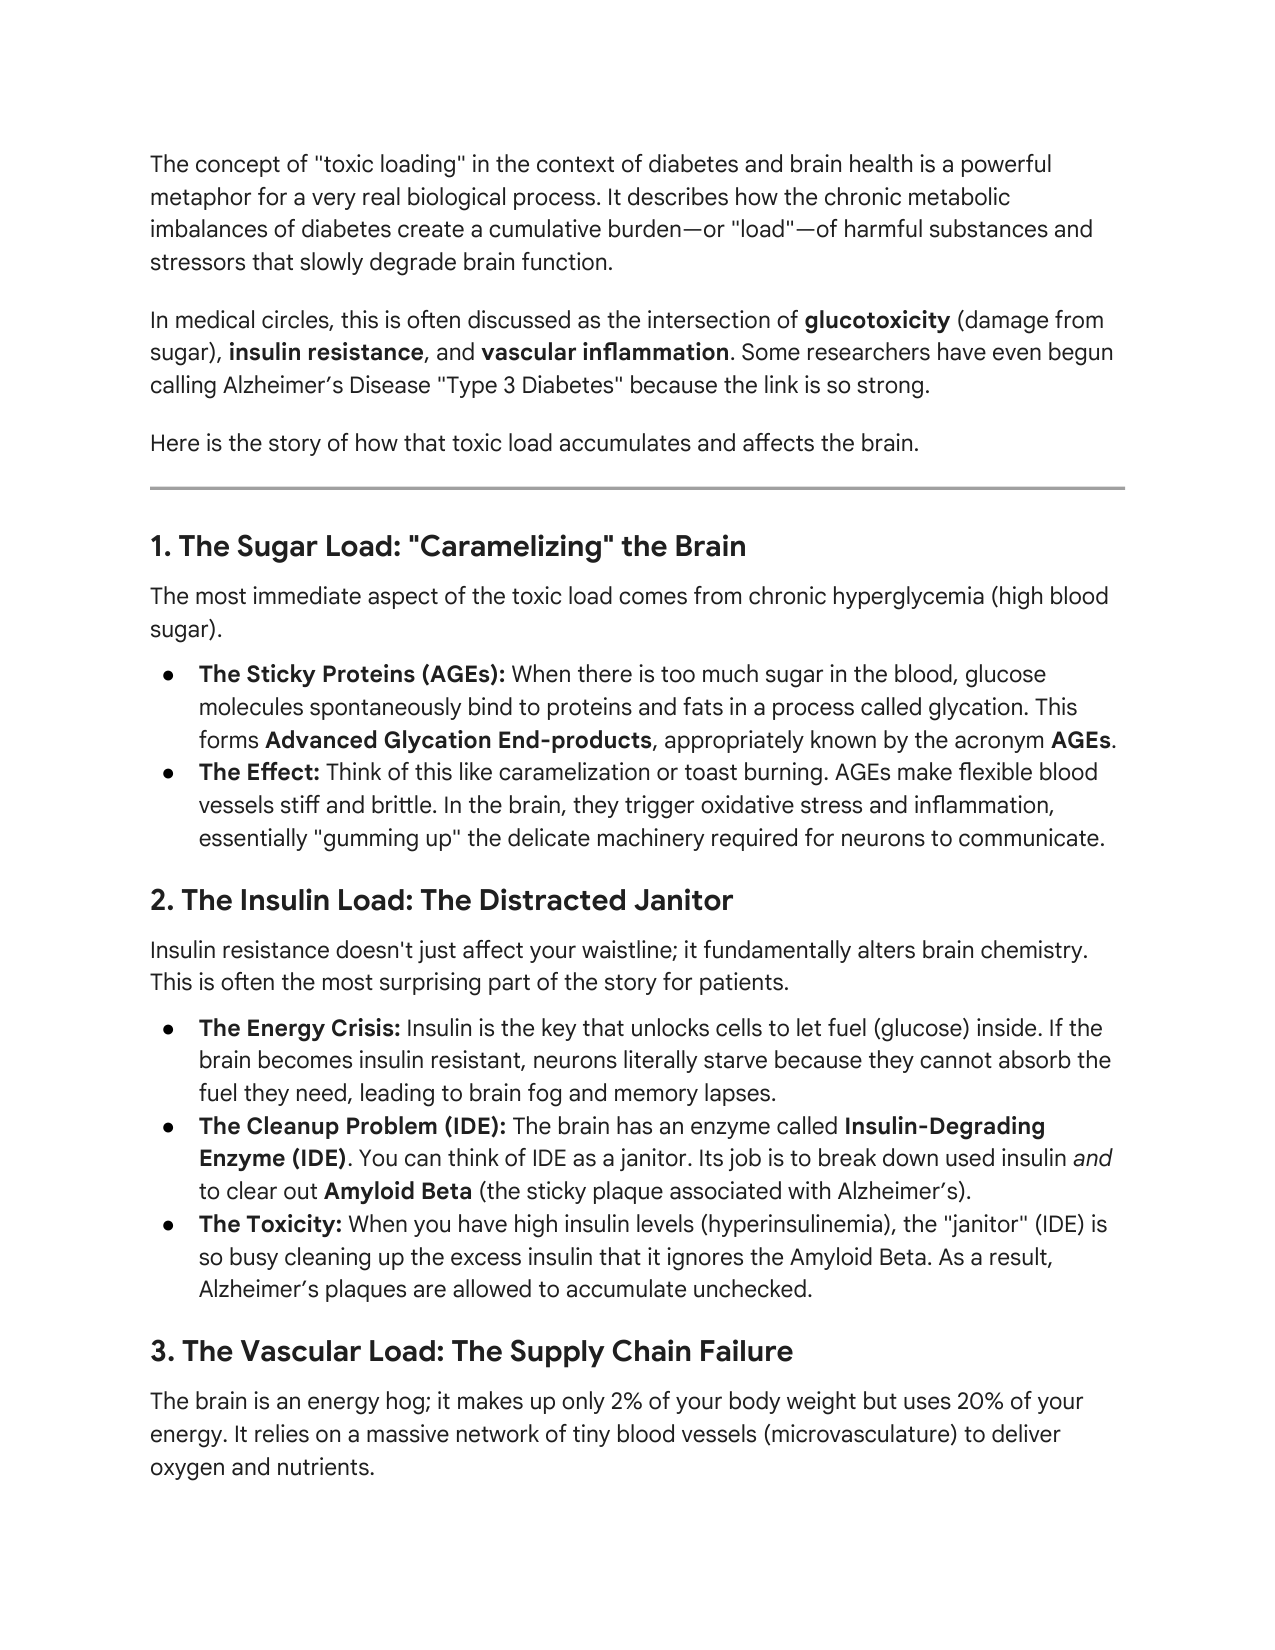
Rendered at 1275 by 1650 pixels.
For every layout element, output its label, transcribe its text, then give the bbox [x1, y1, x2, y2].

subtitle 1. The Sugar Load: "Caramelizing" the Brain [150, 490, 1125, 565]
text The concept of "toxic loading" in the context of diabetes and brain health is a powerful metaphor for a very real biological process. It describes how the chronic metabolic imbalances of diabetes create a cumulative burden—or "load"—of harmful substances and stressors that slowly degrade brain function. [150, 150, 1125, 277]
list The Toxicity: When you have high insulin levels (hyperinsulinemia), the "janitor" (IDE) is so busy cleaning up the excess insulin that it ignores the Amyloid Beta. As a result, Alzheimer’s plaques are allowed to accumulate unchecked. [161, 1210, 1125, 1304]
text The brain is an energy hog; it makes up only 2% of your body weight but uses 20% of your energy. It relies on a massive network of tiny blood vessels (microvasculature) to deliver oxygen and nutrients. [150, 1387, 1125, 1481]
list The Effect: Think of this like caramelization or toast burning. AGEs make flexible blood vessels stiff and brittle. In the brain, they trigger oxidative stress and inflammation, essentially "gumming up" the delicate machinery required for neurons to communicate. [161, 758, 1125, 853]
subtitle 2. The Insulin Load: The Distracted Janitor [150, 882, 1125, 918]
list The Cleanup Problem (IDE): The brain has an enzyme called Insulin-Degrading Enzyme (IDE). You can think of IDE as a janitor. Its job is to break down used insulin and to clear out Amyloid Beta (the sticky plaque associated with Alzheimer’s). [161, 1112, 1125, 1206]
text In medical circles, this is often discussed as the intersection of glucotoxicity (damage from sugar), insulin resistance, and vascular inflammation. Some researchers have even begun calling Alzheimer’s Disease "Type 3 Diabetes" because the link is so strong. [150, 306, 1125, 400]
text The most immediate aspect of the toxic load comes from chronic hyperglycemia (high blood sugar). [150, 582, 1125, 644]
subtitle 3. The Vascular Load: The Supply Chain Failure [150, 1333, 1125, 1370]
text Here is the story of how that toxic load accumulates and affects the brain. [150, 429, 1125, 458]
list The Sticky Proteins (AGEs): When there is too much sugar in the blood, glucose molecules spontaneously bind to proteins and fats in a process called glycation. This forms Advanced Glycation End-products, appropriately known by the acronym AGEs. [161, 660, 1125, 754]
text Insulin resistance doesn't just affect your waistline; it fundamentally alters brain chemistry. This is often the most surprising part of the story for patients. [150, 936, 1125, 997]
list The Energy Crisis: Insulin is the key that unlocks cells to let fuel (glucose) inside. If the brain becomes insulin resistant, neurons literally starve because they cannot absorb the fuel they need, leading to brain fog and memory lapses. [161, 1014, 1125, 1108]
